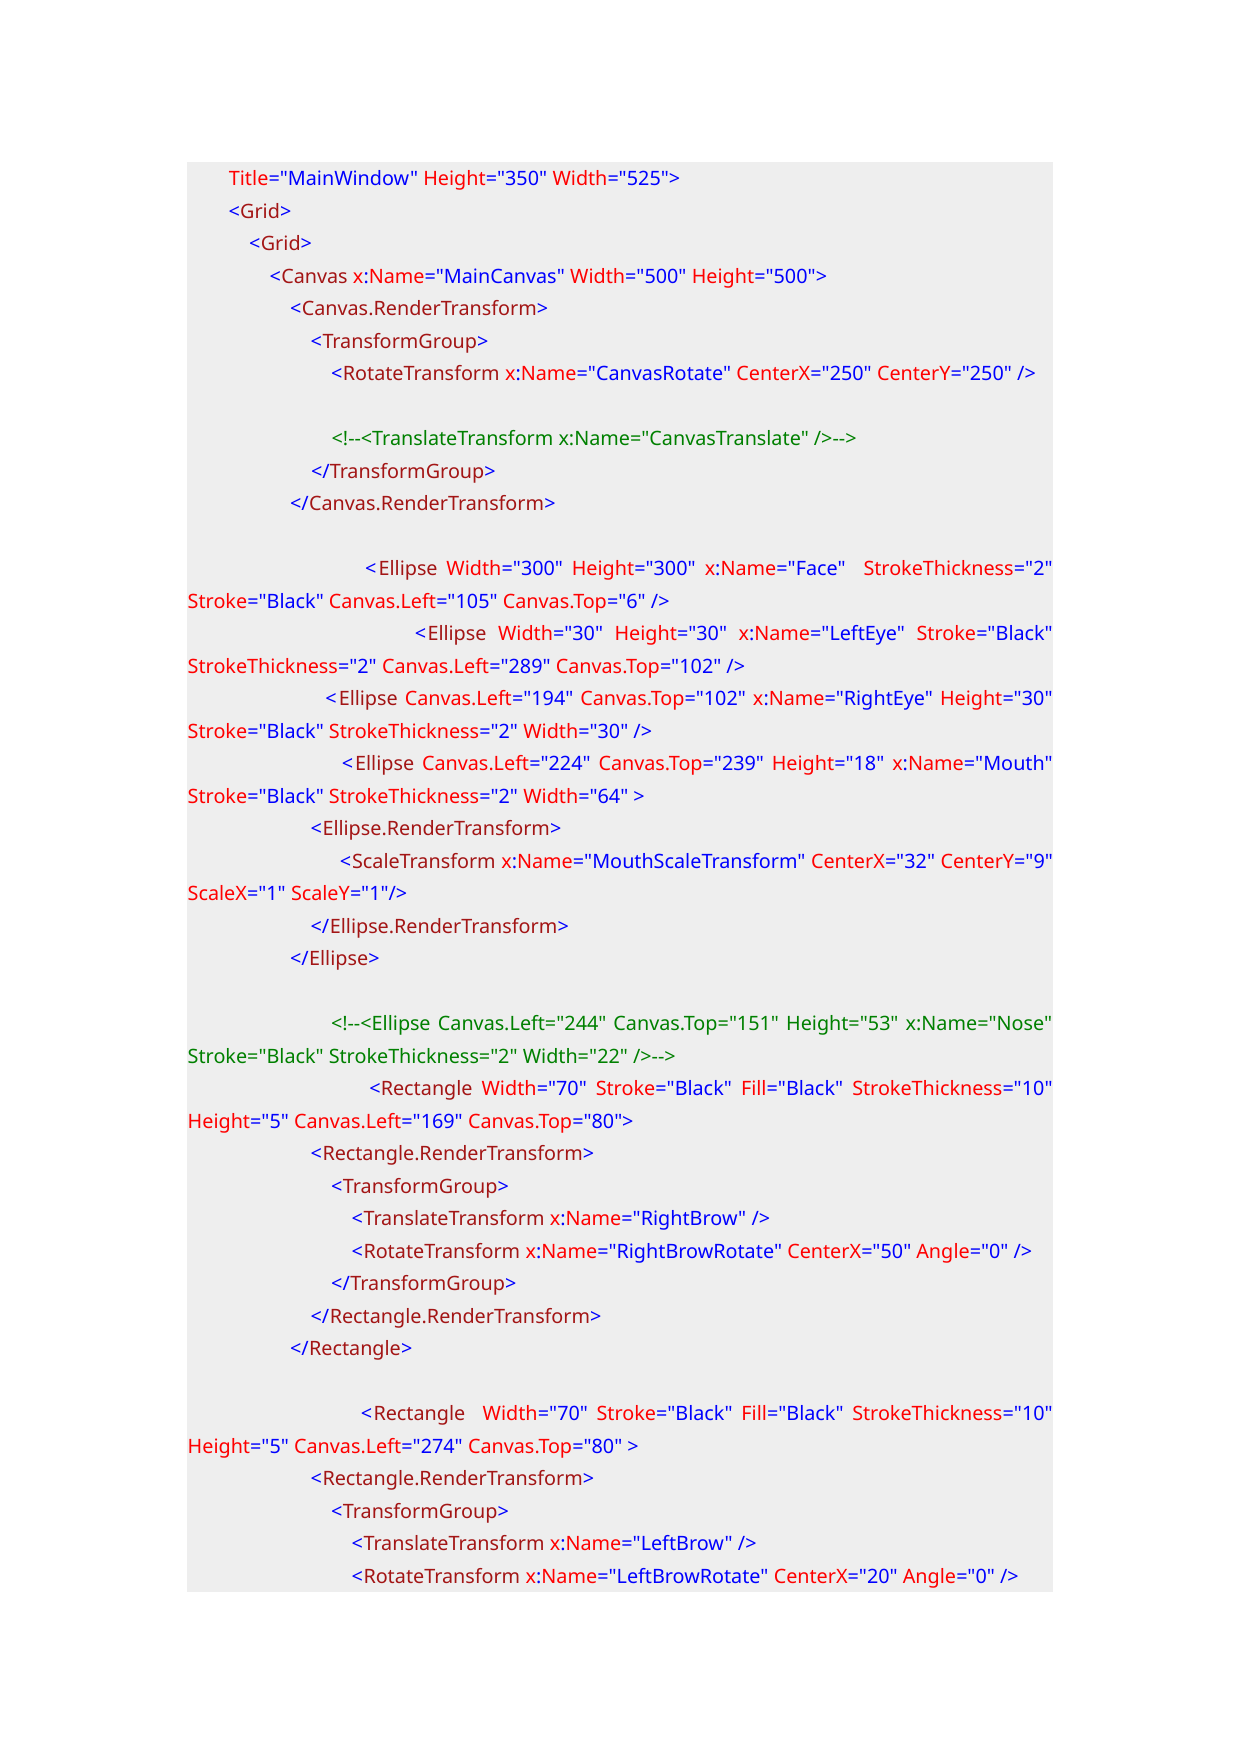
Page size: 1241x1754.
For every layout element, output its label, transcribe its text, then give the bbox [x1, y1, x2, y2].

text <Rectangle Width="70" Stroke="Black" Fill="Black" StrokeThickness="10" Height="5" Canvas.Left="274" Canvas.Top="80" > [187, 1397, 1053, 1462]
text </Rectangle> [187, 1332, 1053, 1364]
text </TransformGroup> [187, 454, 1053, 487]
text <TranslateTransform x:Name="LeftBrow" /> [187, 1527, 1053, 1559]
text <TransformGroup> [187, 324, 1053, 357]
text <TransformGroup> [187, 1169, 1053, 1202]
text </Rectangle.RenderTransform> [187, 1299, 1053, 1332]
text <Canvas.RenderTransform> [187, 292, 1053, 324]
text <!--<TranslateTransform x:Name="CanvasTranslate" />--> [187, 422, 1053, 454]
text <Grid> [187, 227, 1053, 259]
text <Canvas x:Name="MainCanvas" Width="500" Height="500"> [187, 259, 1053, 292]
text </TransformGroup> [187, 1267, 1053, 1299]
text </Ellipse.RenderTransform> [187, 909, 1053, 942]
text <Rectangle Width="70" Stroke="Black" Fill="Black" StrokeThickness="10" Height="5" Canvas.Left="169" Canvas.Top="80"> [187, 1072, 1053, 1137]
text <!--<Ellipse Canvas.Left="244" Canvas.Top="151" Height="53" x:Name="Nose" Stroke="Black" StrokeThickness="2" Width="22" />--> [187, 1007, 1053, 1072]
text <ScaleTransform x:Name="MouthScaleTransform" CenterX="32" CenterY="9" ScaleX="1" ScaleY="1"/> [187, 844, 1053, 909]
text <Rectangle.RenderTransform> [187, 1462, 1053, 1494]
text Title="MainWindow" Height="350" Width="525"> [187, 162, 1053, 194]
text <Rectangle.RenderTransform> [187, 1137, 1053, 1169]
text <Ellipse Width="300" Height="300" x:Name="Face" StrokeThickness="2" Stroke="Black" Canvas.Left="105" Canvas.Top="6" /> [187, 552, 1053, 617]
text <Ellipse.RenderTransform> [187, 812, 1053, 844]
text <Ellipse Canvas.Left="194" Canvas.Top="102" x:Name="RightEye" Height="30" Stroke="Black" StrokeThickness="2" Width="30" /> [187, 682, 1053, 747]
text <RotateTransform x:Name="CanvasRotate" CenterX="250" CenterY="250" /> [187, 357, 1053, 389]
text </Ellipse> [187, 942, 1053, 974]
text <RotateTransform x:Name="LeftBrowRotate" CenterX="20" Angle="0" /> [187, 1559, 1053, 1592]
text <Grid> [187, 194, 1053, 227]
text <Ellipse Width="30" Height="30" x:Name="LeftEye" Stroke="Black" StrokeThickness="2" Canvas.Left="289" Canvas.Top="102" /> [187, 617, 1053, 682]
text <Ellipse Canvas.Left="224" Canvas.Top="239" Height="18" x:Name="Mouth" Stroke="Black" StrokeThickness="2" Width="64" > [187, 747, 1053, 812]
text </Canvas.RenderTransform> [187, 487, 1053, 519]
text <TransformGroup> [187, 1494, 1053, 1527]
text <RotateTransform x:Name="RightBrowRotate" CenterX="50" Angle="0" /> [187, 1234, 1053, 1267]
text <TranslateTransform x:Name="RightBrow" /> [187, 1202, 1053, 1234]
